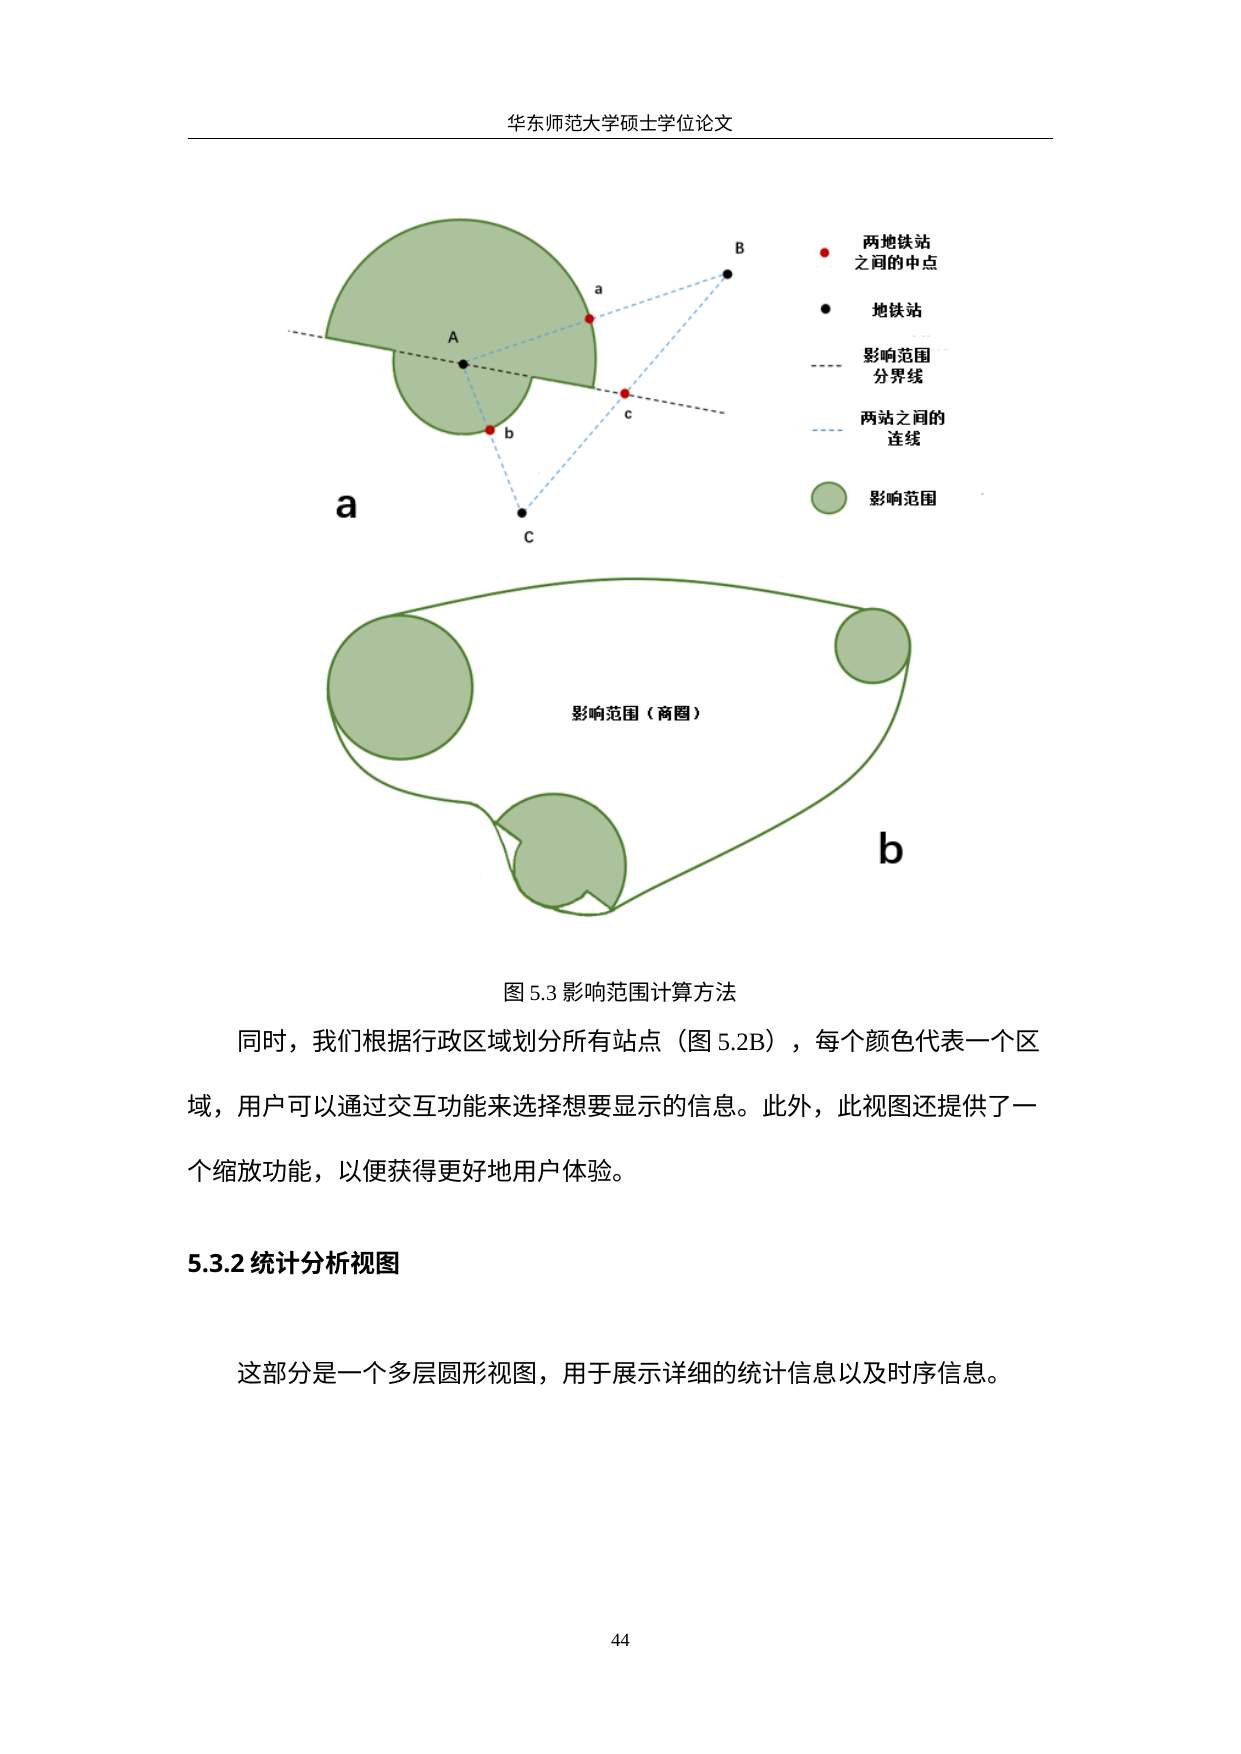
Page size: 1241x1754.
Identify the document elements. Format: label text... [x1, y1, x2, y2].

picture [221, 161, 1020, 954]
text 这部分是一个多层圆形视图，用于展示详细的统计信息以及时序信息。 [187, 1339, 1053, 1404]
text 5.3.2统计分析视图 [187, 1229, 1053, 1294]
text 同时，我们根据行政区域划分所有站点（图5.2B），每个颜色代表一个区域，用户可以通过交互功能来选择想要显示的信息。此外，此视图还提供了一个缩放功能，以便获得更好地用户体验。 [187, 1007, 1053, 1202]
text 图5.3 影响范围计算方法 [187, 974, 1053, 1007]
